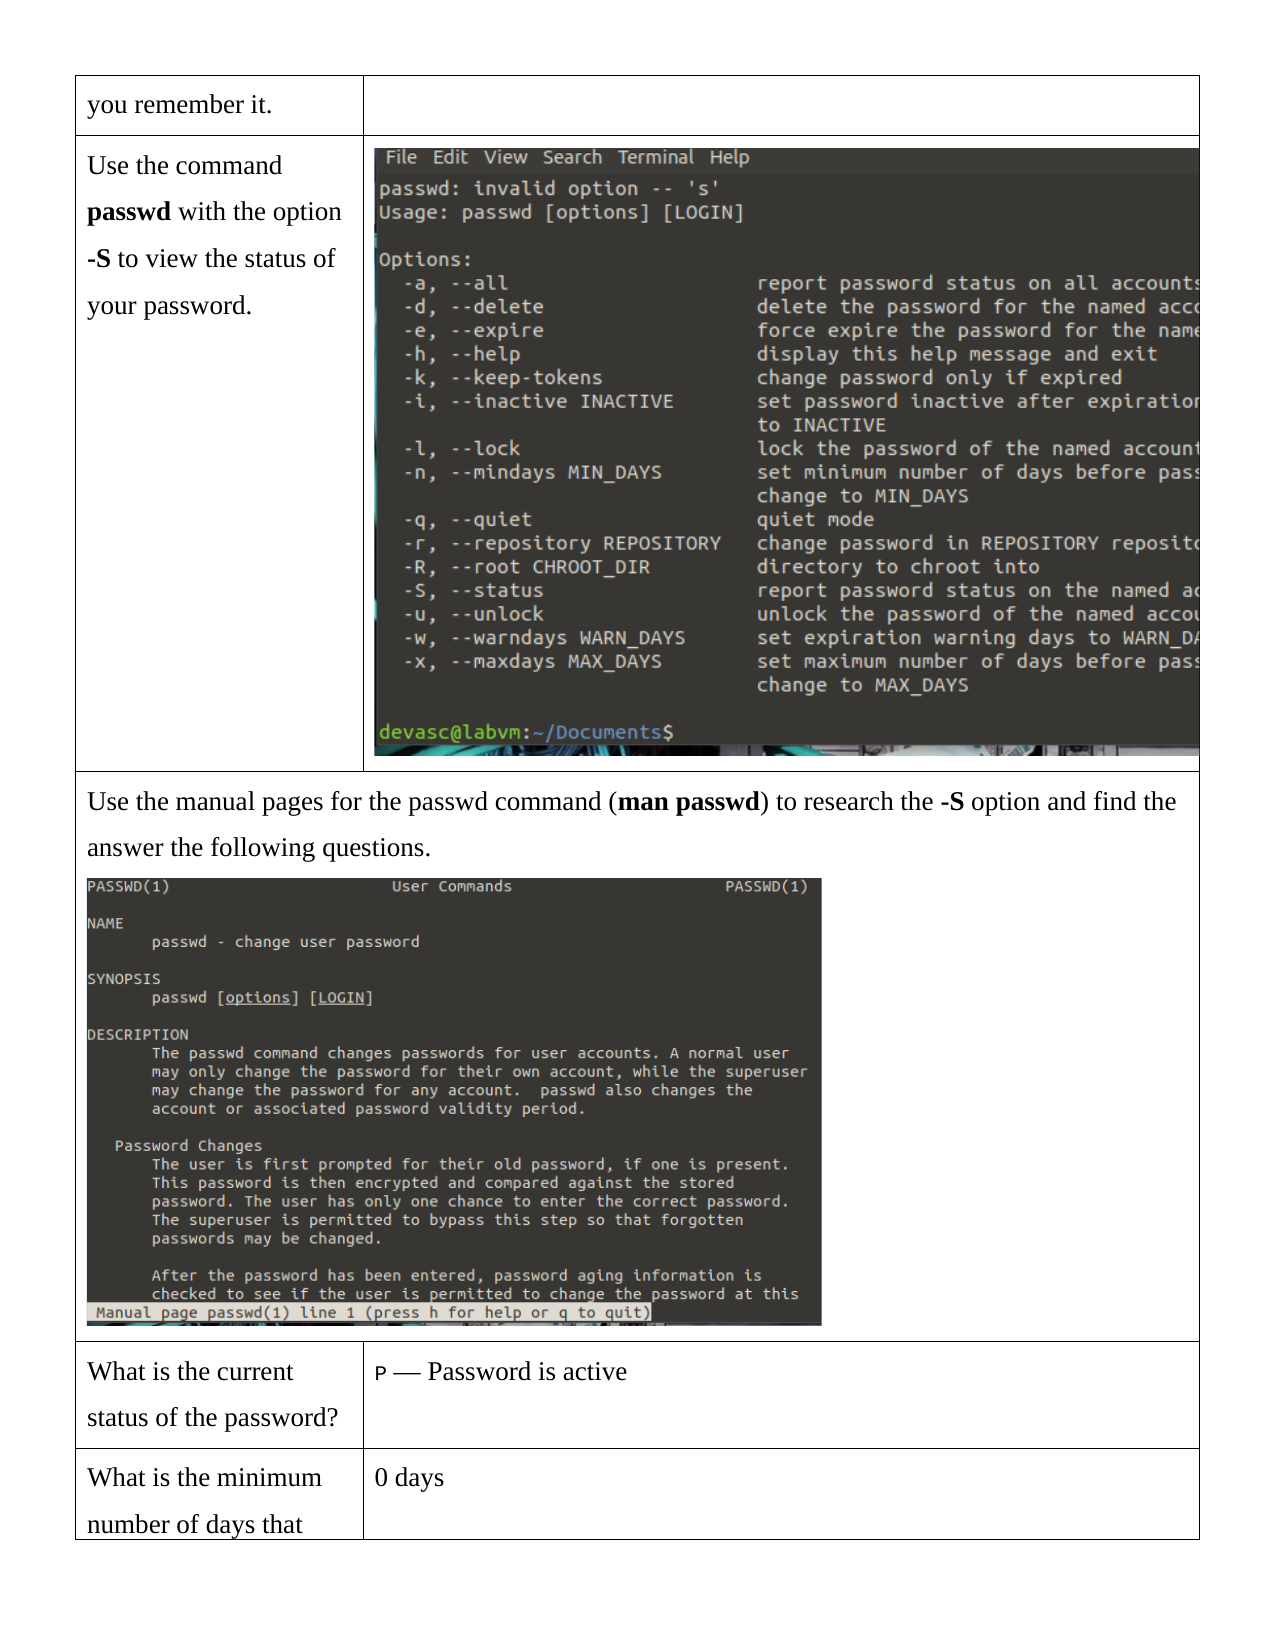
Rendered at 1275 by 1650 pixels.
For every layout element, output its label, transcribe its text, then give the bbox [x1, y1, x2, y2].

picture [374, 148, 1200, 756]
table_cell Use the command passwd with the option -S to view the status of your password. [76, 136, 363, 771]
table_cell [76, 76, 363, 135]
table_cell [76, 1449, 363, 1539]
picture [86, 878, 822, 1326]
table_cell [364, 76, 1199, 135]
table_cell Use the manual pages for the passwd command (man passwd) to research the -S option and find the answer the following questions. [76, 772, 1199, 1341]
table_cell What is the current status of the password? [76, 1342, 363, 1448]
table_cell [364, 136, 1199, 771]
table_cell P — Password is active [364, 1342, 1199, 1448]
table_cell 0 days [364, 1449, 1199, 1539]
